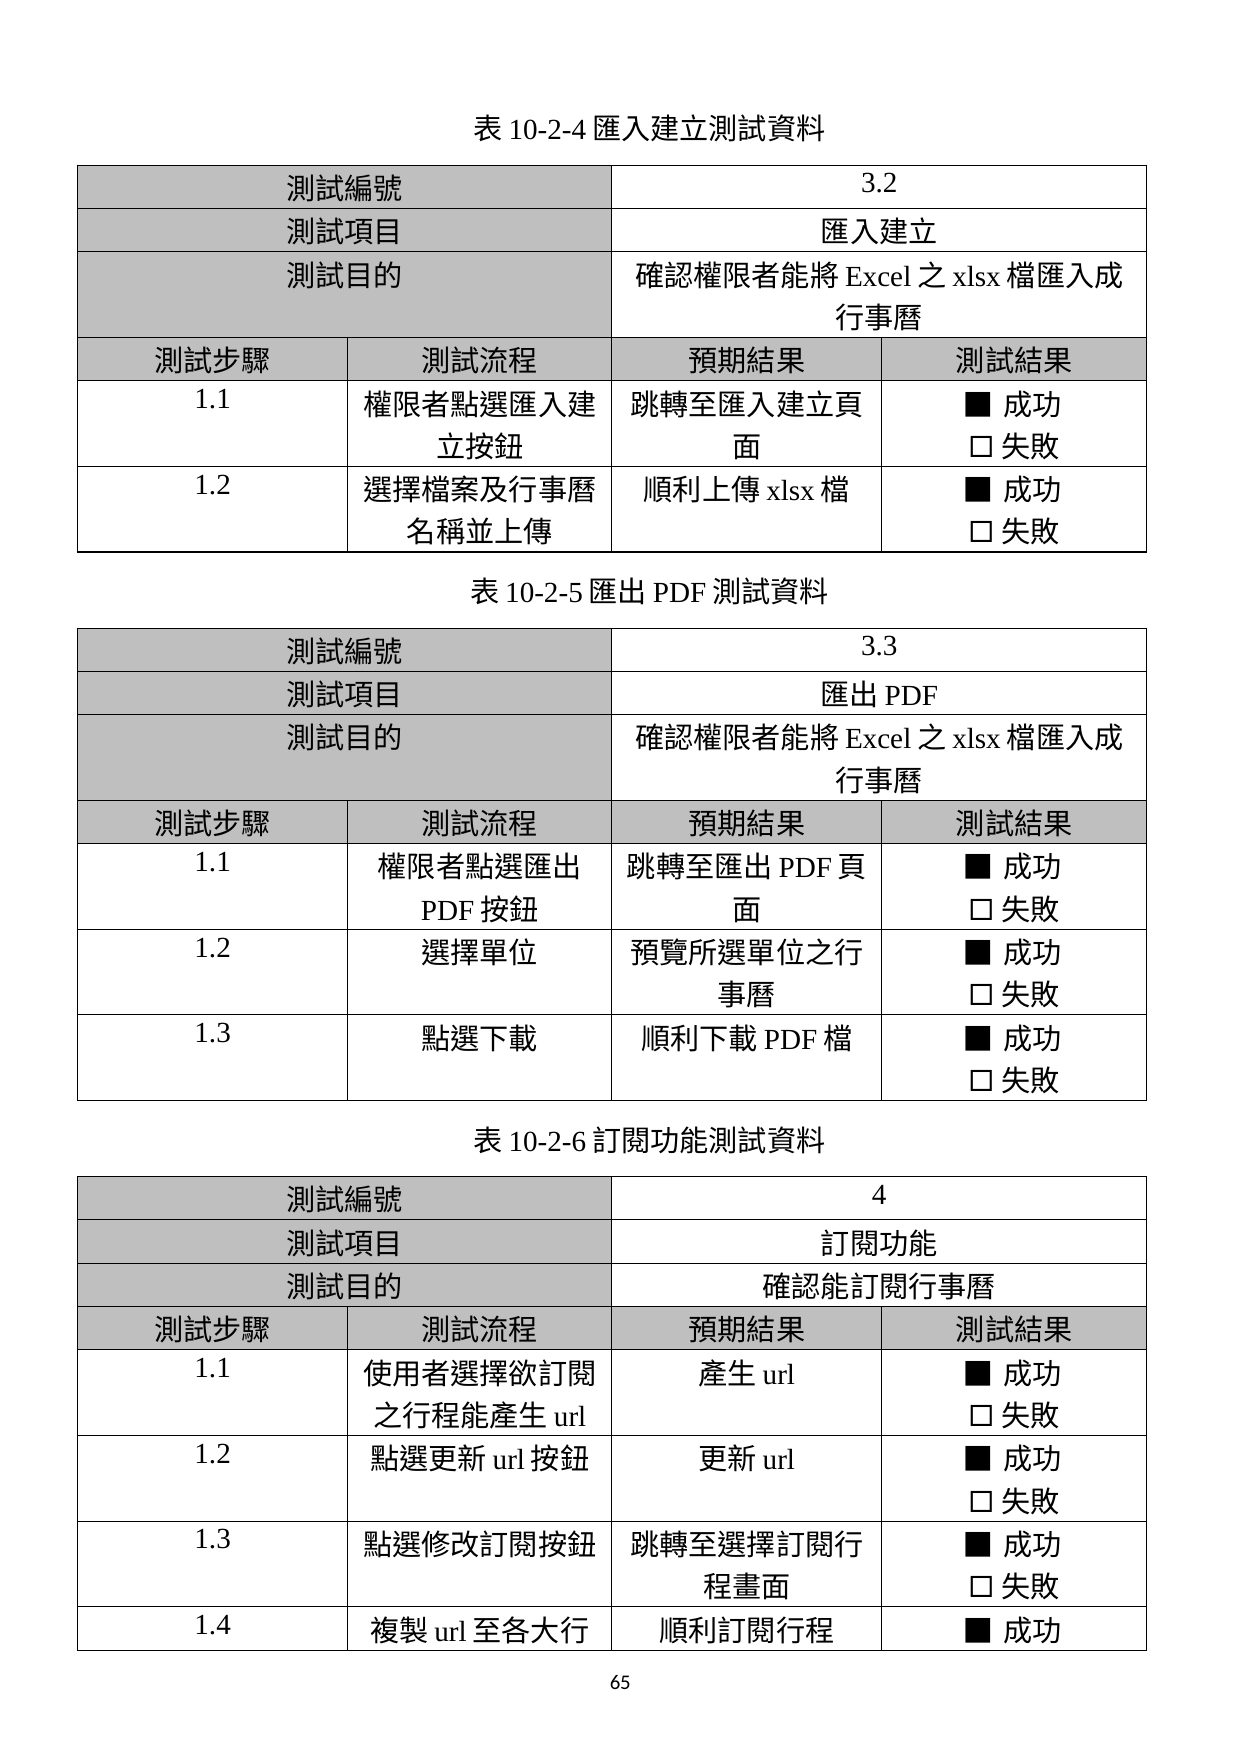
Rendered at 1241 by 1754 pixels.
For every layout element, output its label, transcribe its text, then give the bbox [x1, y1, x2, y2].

table_cell 測試步驟 [78, 1307, 347, 1349]
table_cell 成功 失敗 [882, 1607, 1146, 1649]
table_cell 測試目的 [78, 252, 611, 337]
table_cell 順利下載PDF檔 [612, 1015, 881, 1100]
text 表10-2-5匯出PDF測試資料 [89, 552, 1152, 627]
table_cell 預期結果 [612, 1307, 881, 1349]
table_cell 成功 失敗 [882, 1522, 1146, 1606]
table_cell 1.2 [78, 467, 347, 551]
table_cell 測試步驟 [78, 801, 347, 843]
table_cell 產生url [612, 1350, 881, 1435]
table_cell 1.1 [78, 1350, 347, 1435]
table_cell 1.1 [78, 844, 347, 929]
table_cell 1.2 [78, 930, 347, 1014]
table_cell 跳轉至匯出PDF頁面 [612, 844, 881, 929]
table_cell 匯出PDF [612, 672, 1146, 714]
table_cell 測試項目 [78, 1220, 611, 1263]
table_cell 權限者點選匯入建立按鈕 [348, 381, 611, 466]
table_cell 點選更新url按鈕 [348, 1436, 611, 1521]
table_cell 預期結果 [612, 338, 881, 380]
text 表10-2-4匯入建立測試資料 [89, 89, 1152, 164]
table_cell 確認權限者能將Excel之xlsx檔匯入成行事曆 [612, 715, 1146, 800]
table_cell 預覽所選單位之行事曆 [612, 930, 881, 1014]
table_cell 測試結果 [882, 338, 1146, 380]
table_cell 匯入建立 [612, 209, 1146, 251]
table_cell 測試結果 [882, 801, 1146, 843]
table_cell 預期結果 [612, 801, 881, 843]
table_cell 跳轉至匯入建立頁面 [612, 381, 881, 466]
table_cell 測試項目 [78, 209, 611, 251]
table_cell 測試步驟 [78, 338, 347, 380]
table_cell 1.3 [78, 1522, 347, 1606]
table_cell 複製url至各大行事曆 [348, 1607, 611, 1649]
table_cell 1.2 [78, 1436, 347, 1521]
table_cell 權限者點選匯出PDF按鈕 [348, 844, 611, 929]
table_header 3.3 [612, 629, 1146, 671]
table_cell 更新url [612, 1436, 881, 1521]
table_cell 選擇檔案及行事曆名稱並上傳 [348, 467, 611, 551]
table_header 4 [612, 1177, 1146, 1219]
table_cell 成功 失敗 [882, 467, 1146, 551]
table_cell 測試目的 [78, 715, 611, 800]
table_cell 成功 失敗 [882, 1350, 1146, 1435]
table_cell 1.1 [78, 381, 347, 466]
table_cell 確認權限者能將Excel之xlsx檔匯入成行事曆 [612, 252, 1146, 337]
table_cell 選擇單位 [348, 930, 611, 1014]
table_cell 順利上傳xlsx檔 [612, 467, 881, 551]
table_cell 成功 失敗 [882, 381, 1146, 466]
table_header 測試編號 [78, 629, 611, 671]
table_cell 點選修改訂閱按鈕 [348, 1522, 611, 1606]
table_cell 成功 失敗 [882, 1436, 1146, 1521]
table_cell 測試項目 [78, 672, 611, 714]
table_cell 成功 失敗 [882, 930, 1146, 1014]
table_cell 順利訂閱行程 [612, 1607, 881, 1649]
table_header 測試編號 [78, 166, 611, 208]
table_cell 1.3 [78, 1015, 347, 1100]
table_cell 跳轉至選擇訂閱行程畫面 [612, 1522, 881, 1606]
table_cell 測試流程 [348, 1307, 611, 1349]
table_cell 點選下載 [348, 1015, 611, 1100]
table_cell 1.4 [78, 1607, 347, 1649]
table_cell 測試目的 [78, 1264, 611, 1306]
text 表10-2-6訂閱功能測試資料 [89, 1101, 1152, 1176]
table_cell 成功 失敗 [882, 844, 1146, 929]
table_cell 使用者選擇欲訂閱之行程能產生url [348, 1350, 611, 1435]
table_cell 成功 失敗 [882, 1015, 1146, 1100]
table_cell 確認能訂閱行事曆 [612, 1264, 1146, 1306]
table_header 測試編號 [78, 1177, 611, 1219]
table_cell 訂閱功能 [612, 1220, 1146, 1263]
table_cell 測試流程 [348, 338, 611, 380]
table_cell 測試結果 [882, 1307, 1146, 1349]
table_header 3.2 [612, 166, 1146, 208]
table_cell 測試流程 [348, 801, 611, 843]
